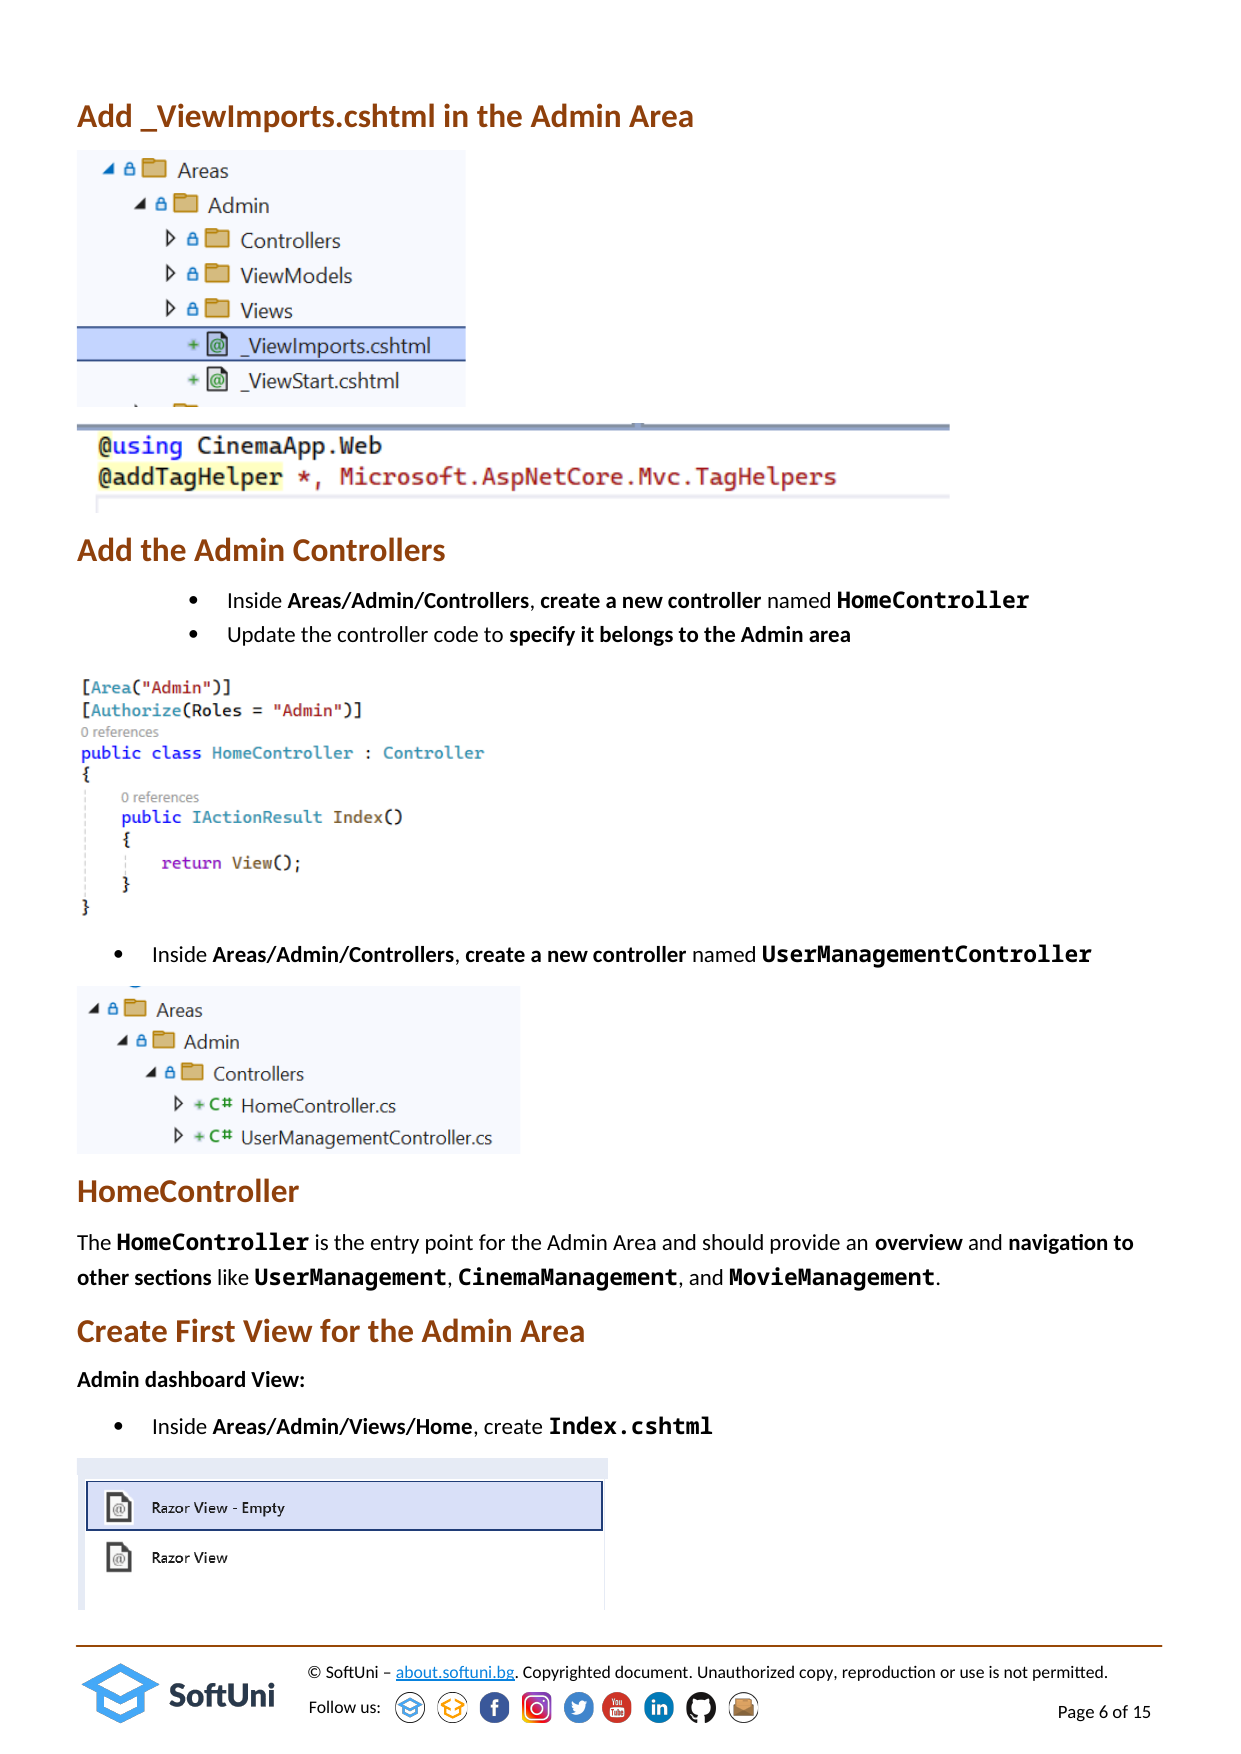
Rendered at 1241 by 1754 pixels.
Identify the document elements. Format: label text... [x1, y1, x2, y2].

list Update the controller code to specify it belongs to the Admin area [189, 620, 1163, 648]
picture [76, 423, 950, 513]
picture [644, 1692, 653, 1701]
subtitle HomeController [77, 1170, 1163, 1211]
picture [76, 1458, 608, 1610]
picture [644, 1714, 653, 1723]
picture [665, 1714, 674, 1723]
picture [658, 1705, 667, 1714]
picture [522, 1692, 552, 1723]
picture [76, 664, 515, 921]
picture [602, 1692, 632, 1723]
list Inside Areas/Admin/Views/Home, create Index.cshtml [114, 1409, 1163, 1441]
picture [564, 1692, 594, 1723]
picture [76, 150, 466, 407]
picture [479, 1692, 510, 1723]
picture [395, 1692, 425, 1723]
subtitle Add the Admin Controllers [77, 529, 1163, 570]
picture [665, 1692, 674, 1701]
list Inside Areas/Admin/Controllers, create a new controller named UserManagementController [114, 938, 1163, 969]
subtitle Add _ViewImports.cshtml in the Admin Area [77, 95, 1163, 136]
picture [76, 986, 521, 1154]
text The HomeController is the entry point for the Admin Area and should provide an overview and navigation to other sections like UserManagement, CinemaManagement, and MovieManagement. [77, 1225, 1163, 1293]
text Admin dashboard View: [77, 1365, 1163, 1393]
picture [75, 1658, 281, 1729]
list Inside Areas/Admin/Controllers, create a new controller named HomeController [189, 584, 1163, 615]
picture [728, 1692, 759, 1723]
picture [686, 1692, 716, 1723]
subtitle Create First View for the Admin Area [77, 1310, 1163, 1351]
picture [437, 1692, 468, 1723]
